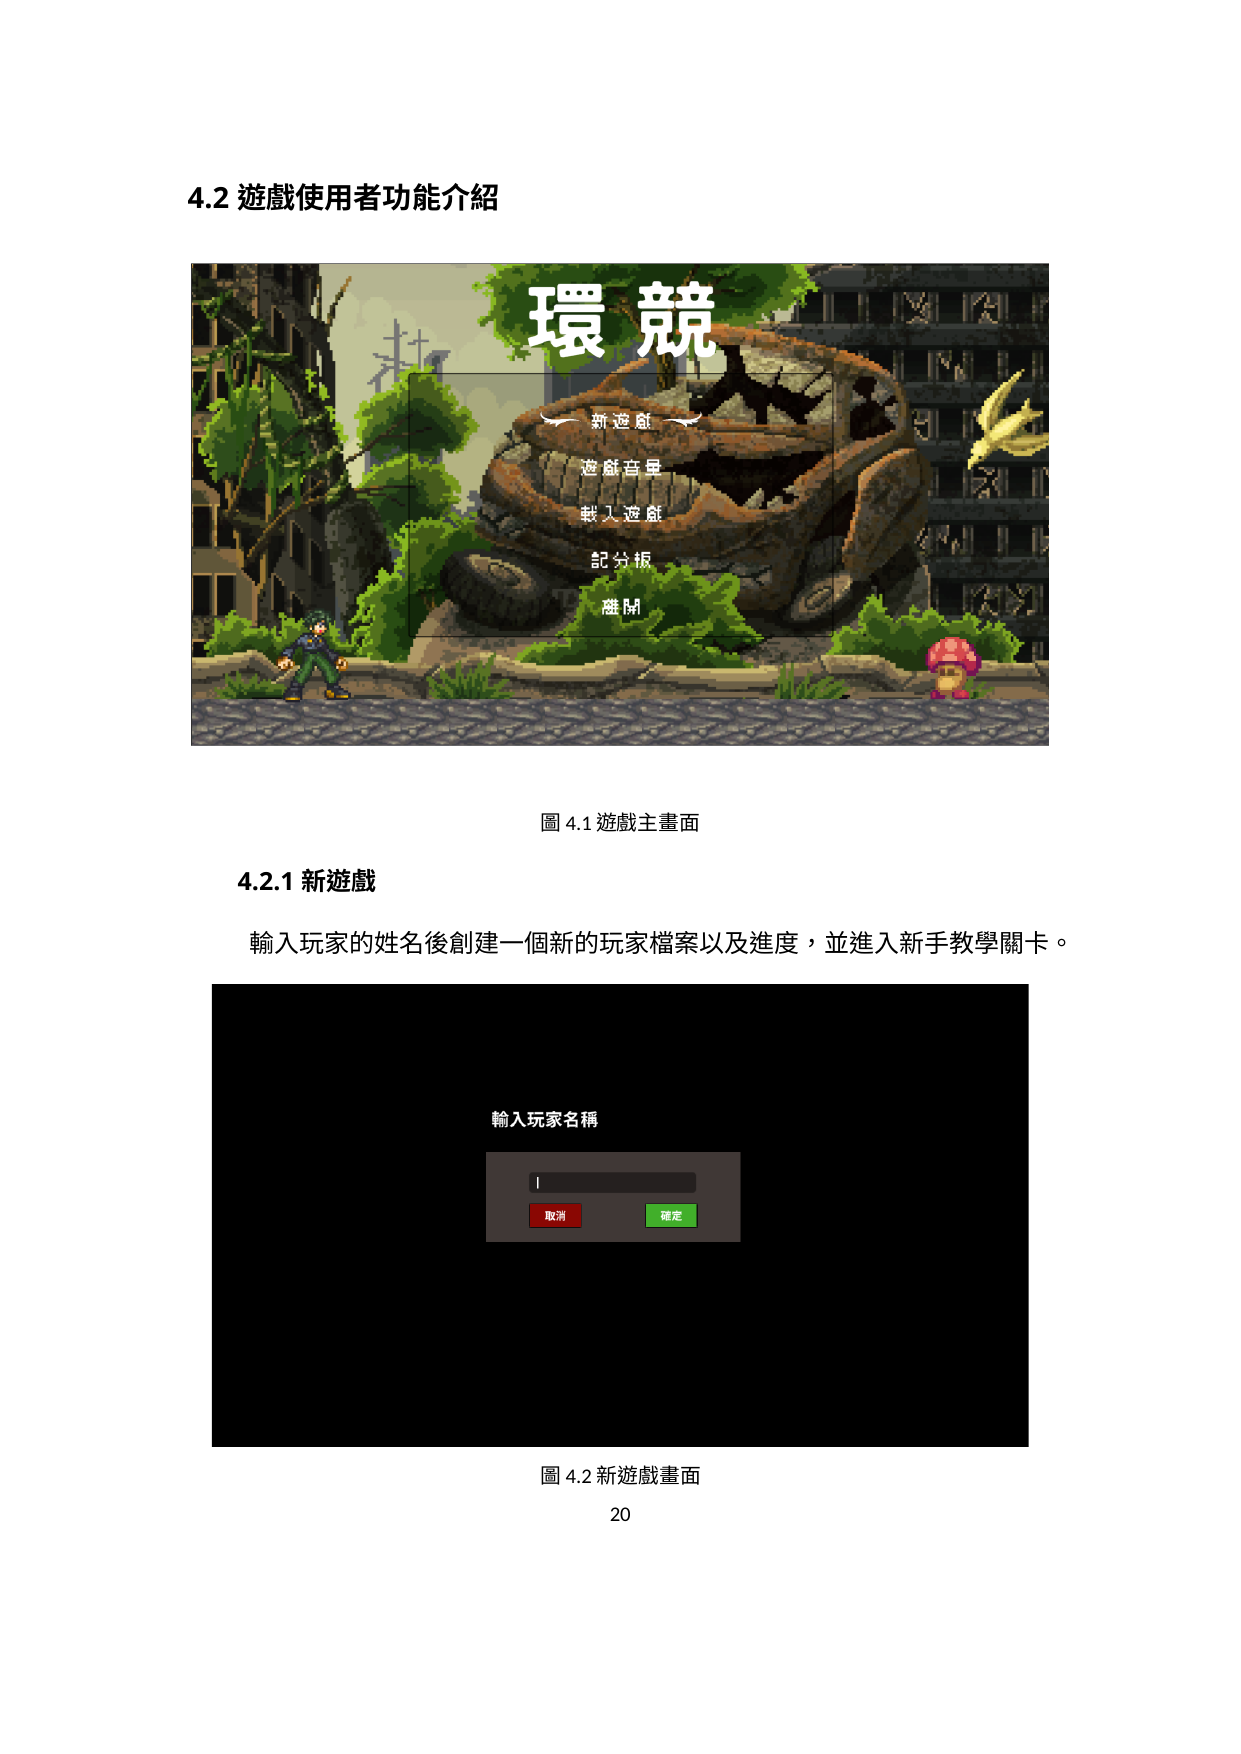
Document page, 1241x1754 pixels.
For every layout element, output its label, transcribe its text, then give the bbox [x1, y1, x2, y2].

subtitle 4.2.1 新遊戲 [187, 862, 1053, 898]
text 圖 4.2 新遊戲畫面 [187, 1459, 1053, 1489]
subtitle 4.2 遊戲使用者功能介紹 [187, 175, 1053, 217]
text 輸入玩家的姓名後創建一個新的玩家檔案以及進度，並進入新手教學關卡。 [187, 923, 1053, 959]
text 圖4.1遊戲主畫面 [187, 807, 1053, 837]
picture [211, 984, 1029, 1447]
picture [191, 263, 1049, 746]
